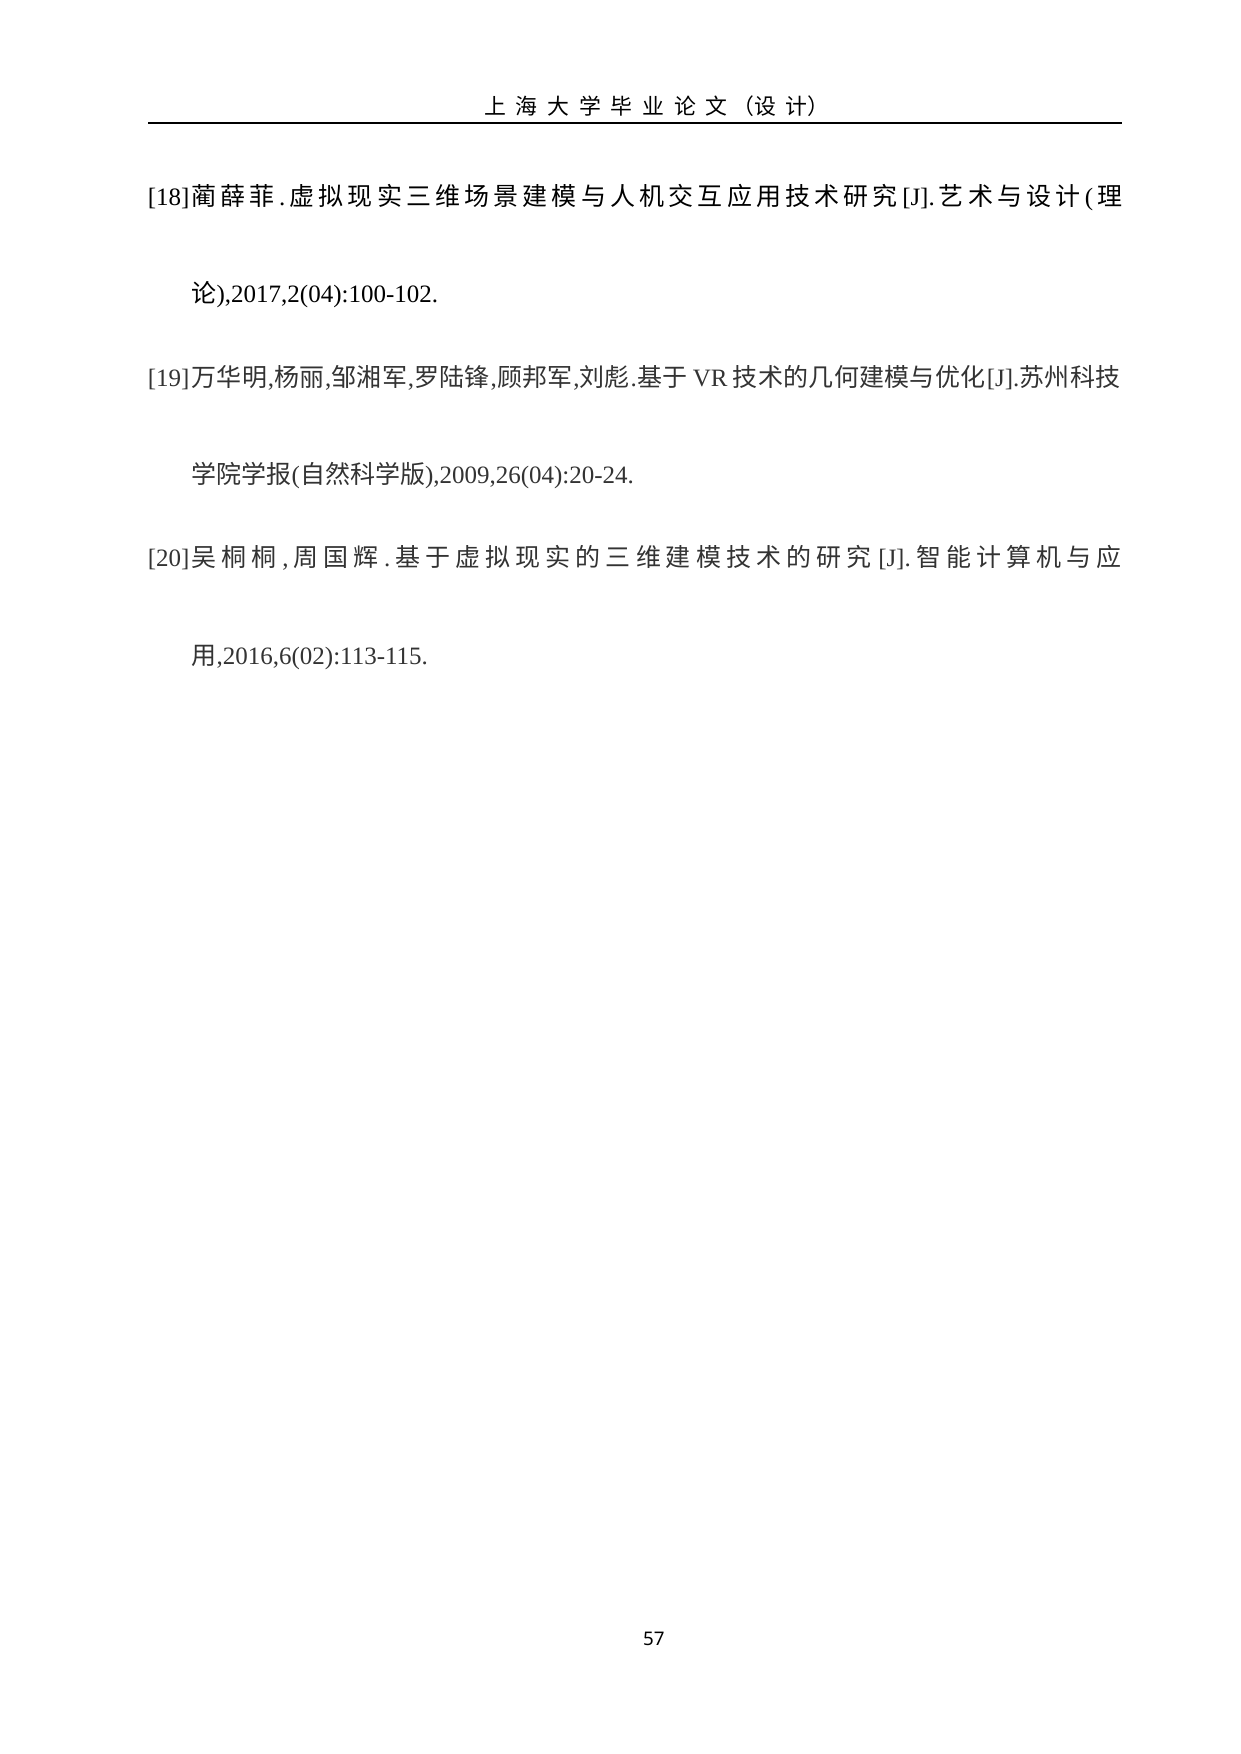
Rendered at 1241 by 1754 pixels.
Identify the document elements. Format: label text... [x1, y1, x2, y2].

list 吴桐桐,周国辉.基于虚拟现实的三维建模技术的研究[J].智能计算机与应用,2016,6(02):113-115. [148, 523, 1122, 686]
list 万华明,杨丽,邹湘军,罗陆锋,顾邦军,刘彪.基于VR技术的几何建模与优化[J].苏州科技学院学报(自然科学版),2009,26(04):20-24. [148, 343, 1122, 505]
list 蔺薛菲.虚拟现实三维场景建模与人机交互应用技术研究[J].艺术与设计(理论),2017,2(04):100-102. [148, 162, 1122, 324]
